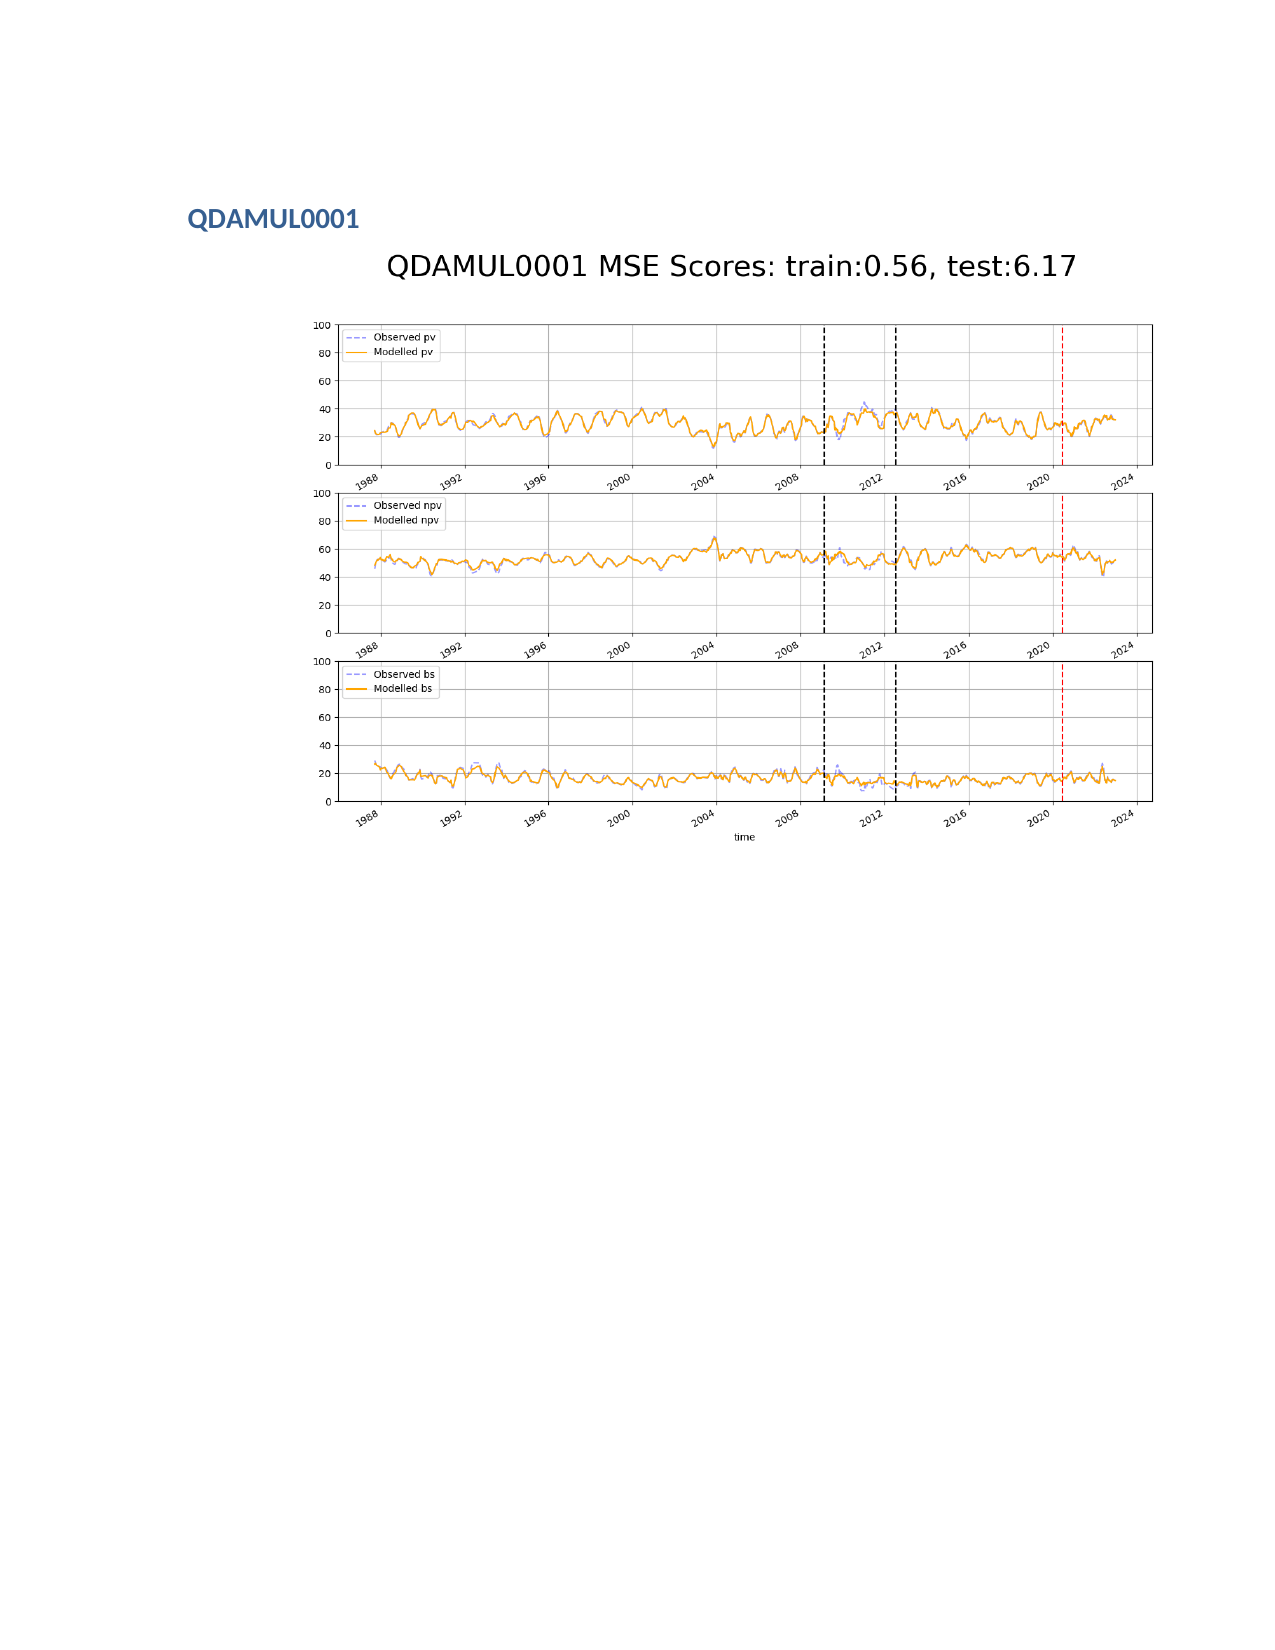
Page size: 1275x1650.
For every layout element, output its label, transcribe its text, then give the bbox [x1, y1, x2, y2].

subtitle QDAMUL0001 [187, 200, 1087, 236]
picture [206, 241, 1257, 941]
